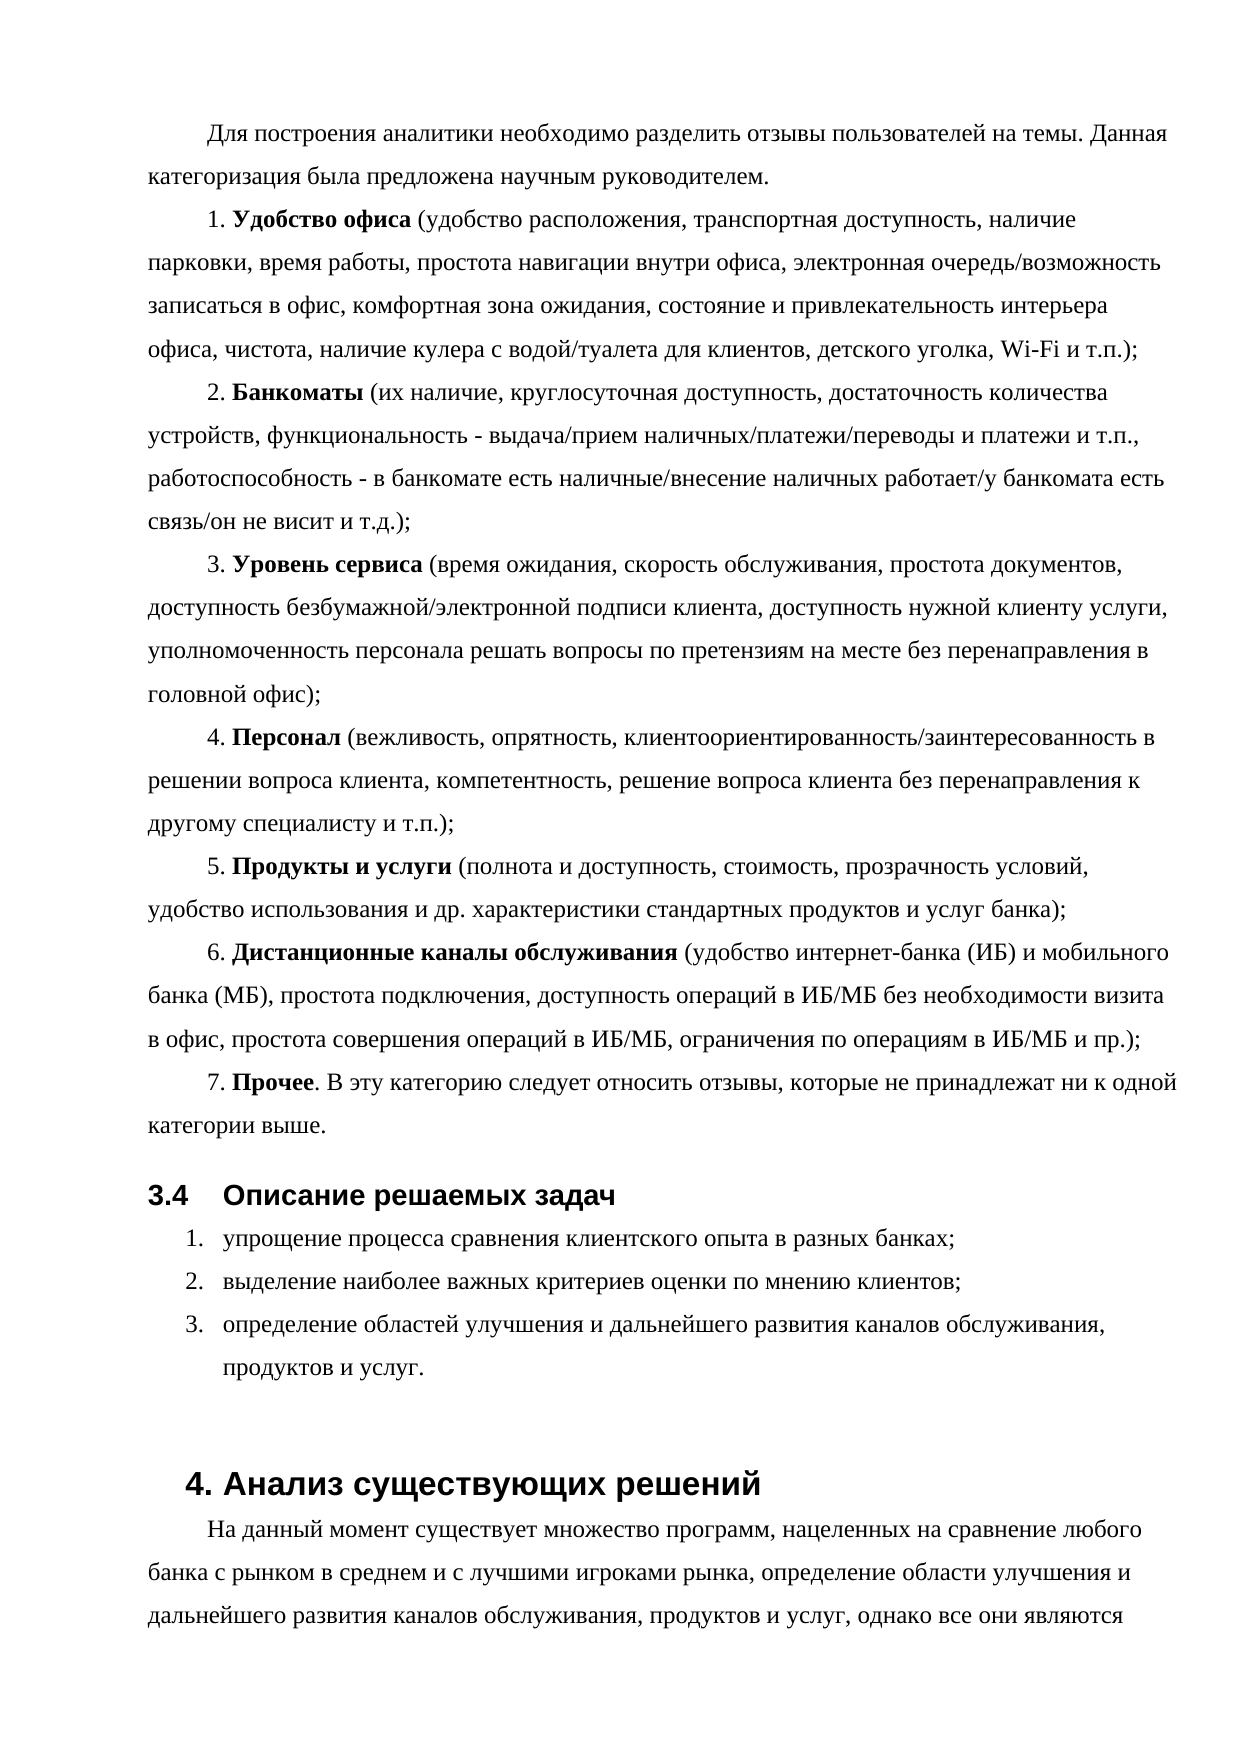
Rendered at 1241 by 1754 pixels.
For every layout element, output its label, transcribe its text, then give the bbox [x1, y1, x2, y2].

text 1. Удобство офиса (удобство расположения, транспортная доступность, наличие парковки, время работы, простота навигации внутри офиса, электронная очередь/возможность записаться в офис, комфортная зона ожидания, состояние и привлекательность интерьера офиса, чистота, наличие кулера с водой/туалета для клиентов, детского уголка, Wi-Fi и т.п.); [148, 204, 1181, 362]
list определение областей улучшения и дальнейшего развития каналов обслуживания, продуктов и услуг. [185, 1309, 1181, 1381]
text Для построения аналитики необходимо разделить отзывы пользователей на темы. Данная категоризация была предложена научным руководителем. [148, 118, 1181, 190]
text 6. Дистанционные каналы обслуживания (удобство интернет-банка (ИБ) и мобильного банка (МБ), простота подключения, доступность операций в ИБ/МБ без необходимости визита в офис, простота совершения операций в ИБ/МБ, ограничения по операциям в ИБ/МБ и пр.); [148, 937, 1181, 1052]
list упрощение процесса сравнения клиентского опыта в разных банках; [185, 1223, 1181, 1252]
text 7. Прочее. В эту категорию следует относить отзывы, которые не принадлежат ни к одной категории выше. [148, 1067, 1181, 1139]
subtitle Анализ существующих решений [185, 1463, 1181, 1502]
text 5. Продукты и услуги (полнота и доступность, стоимость, прозрачность условий, удобство использования и др. характеристики стандартных продуктов и услуг банка); [148, 851, 1181, 923]
list выделение наиболее важных критериев оценки по мнению клиентов; [185, 1266, 1181, 1295]
text 2. Банкоматы (их наличие, круглосуточная доступность, достаточность количества устройств, функциональность - выдача/прием наличных/платежи/переводы и платежи и т.п., работоспособность - в банкомате есть наличные/внесение наличных работает/у банкомата есть связь/он не висит и т.д.); [148, 377, 1181, 535]
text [148, 1514, 1181, 1629]
text 4. Персонал (вежливость, опрятность, клиентоориентированность/заинтересованность в решении вопроса клиента, компетентность, решение вопроса клиента без перенаправления к другому специалисту и т.п.); [148, 722, 1181, 837]
text 3. Уровень сервиса (время ожидания, скорость обслуживания, простота документов, доступность безбумажной/электронной подписи клиента, доступность нужной клиенту услуги, уполномоченность персонала решать вопросы по претензиям на месте без перенаправления в головной офис); [148, 549, 1181, 707]
subtitle Описание решаемых задач [148, 1178, 1181, 1212]
